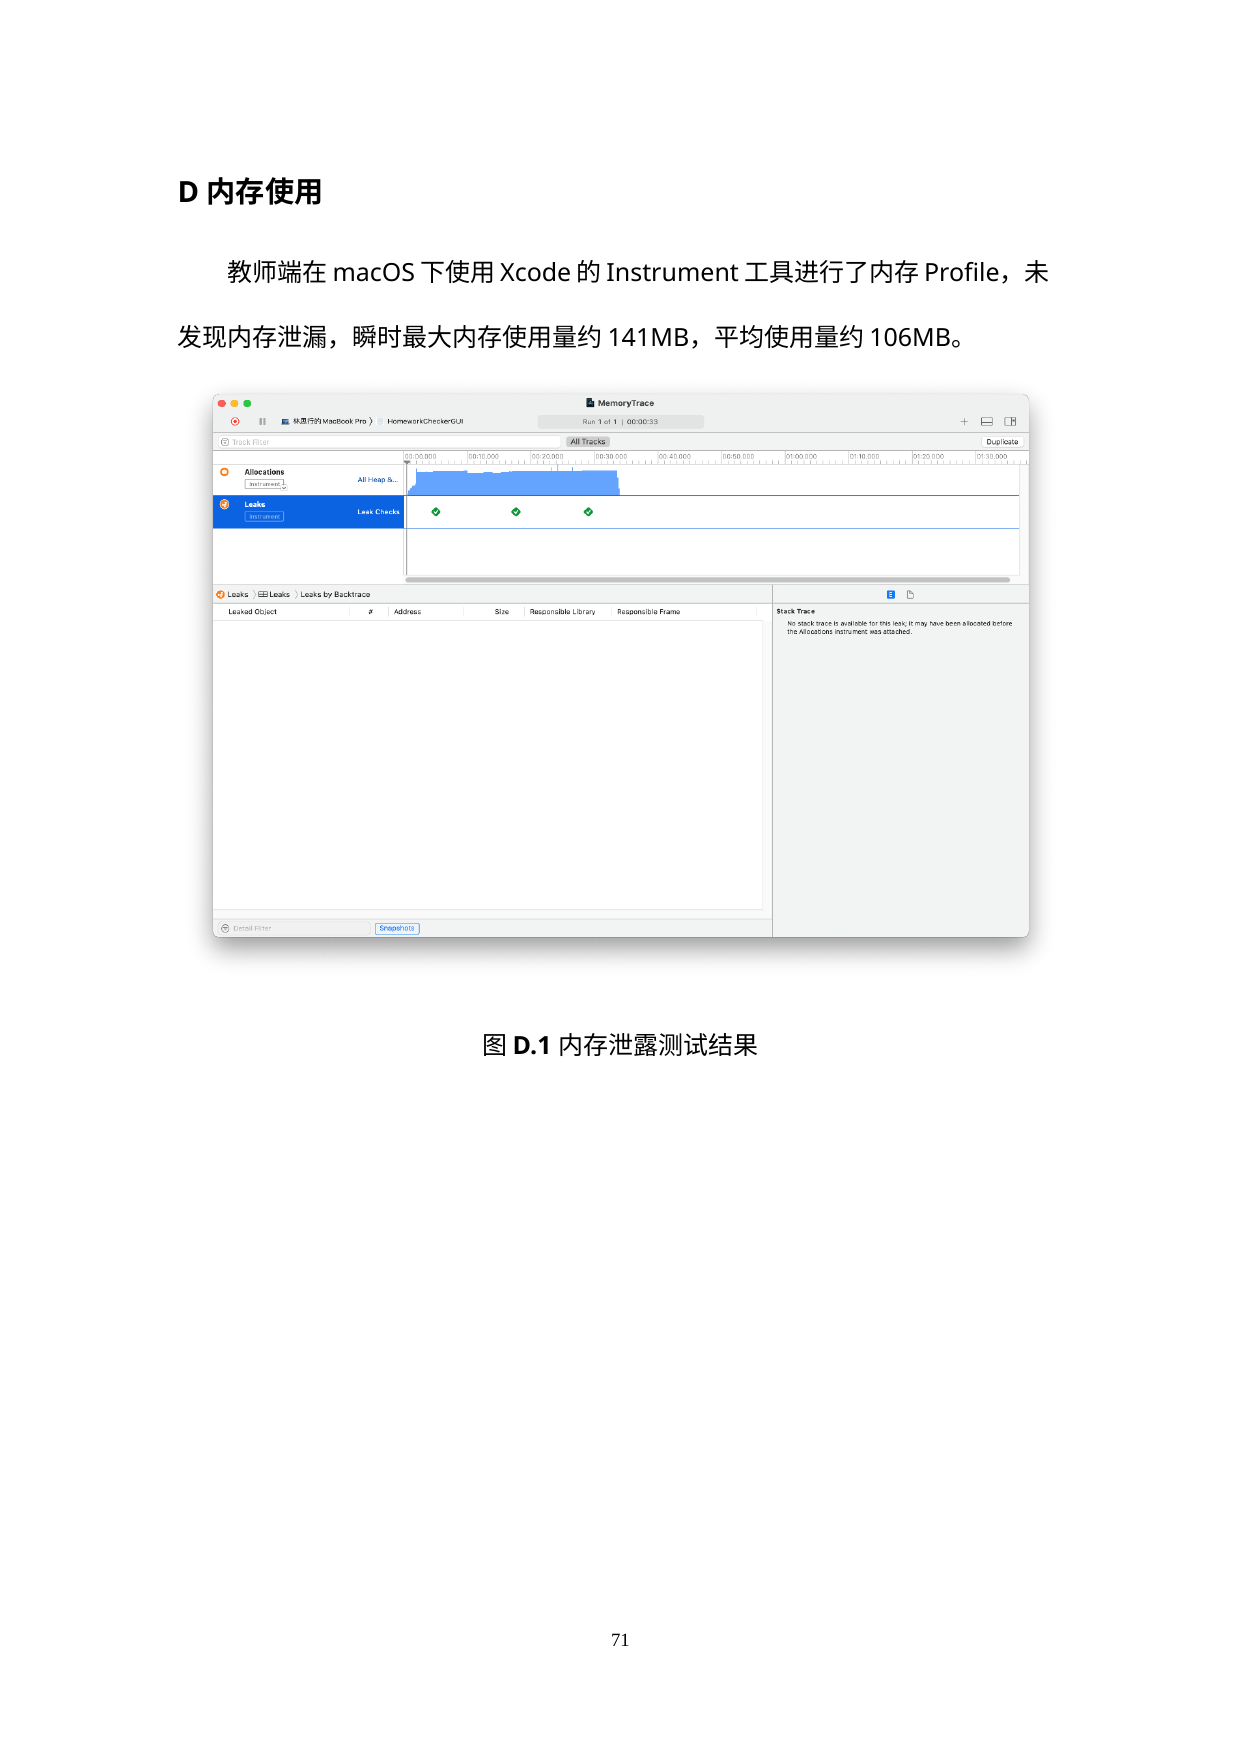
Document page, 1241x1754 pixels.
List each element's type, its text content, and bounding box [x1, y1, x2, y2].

text 图D.1 内存泄露测试结果 [177, 1011, 1063, 1076]
subtitle D 内存使用 [177, 157, 1063, 222]
text 教师端在macOS下使用Xcode的Instrument工具进行了内存Profile，未发现内存泄漏，瞬时最大内存使用量约141MB，平均使用量约106MB。 [177, 238, 1063, 368]
picture [177, 370, 1063, 984]
